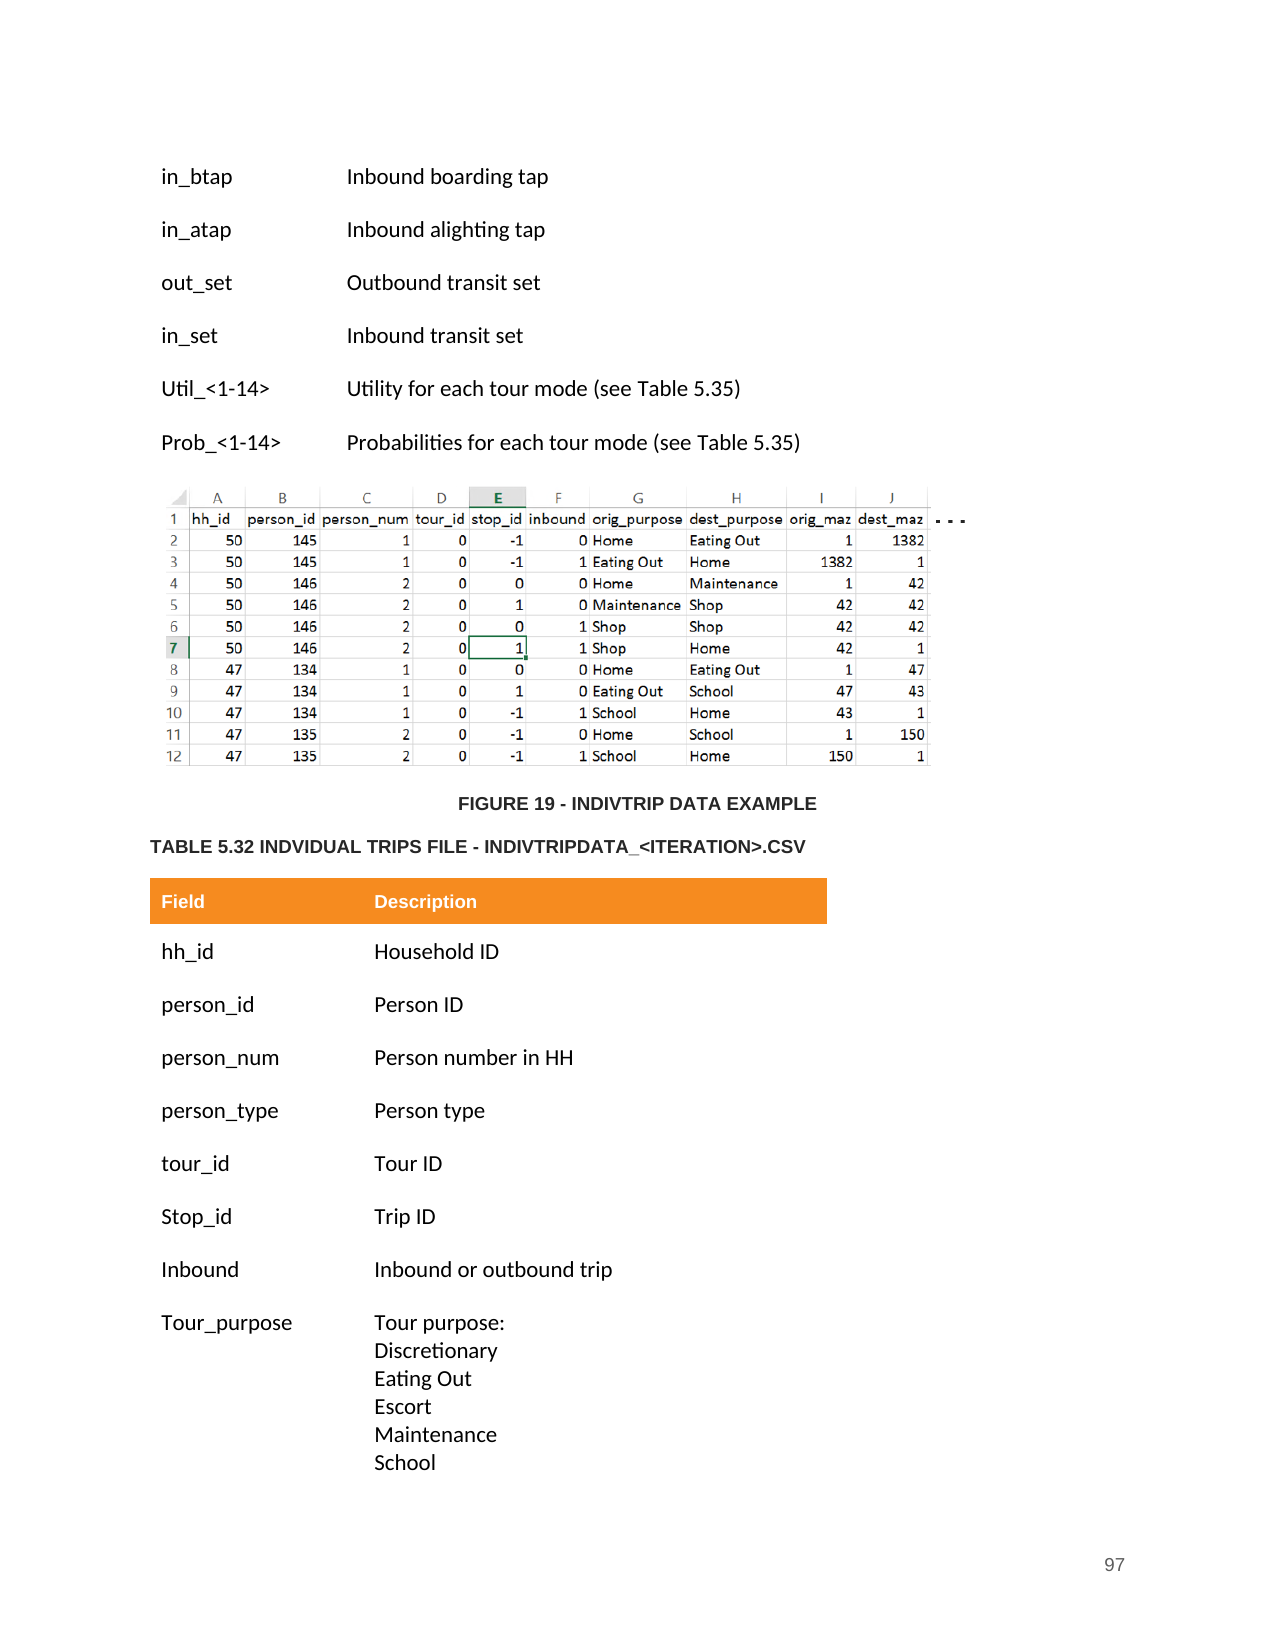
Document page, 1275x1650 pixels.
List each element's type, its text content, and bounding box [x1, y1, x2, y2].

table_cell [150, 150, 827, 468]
picture [150, 468, 976, 773]
text Figure 19 - INDIVTrip Data Example [150, 793, 1125, 815]
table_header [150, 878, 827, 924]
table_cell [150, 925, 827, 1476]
